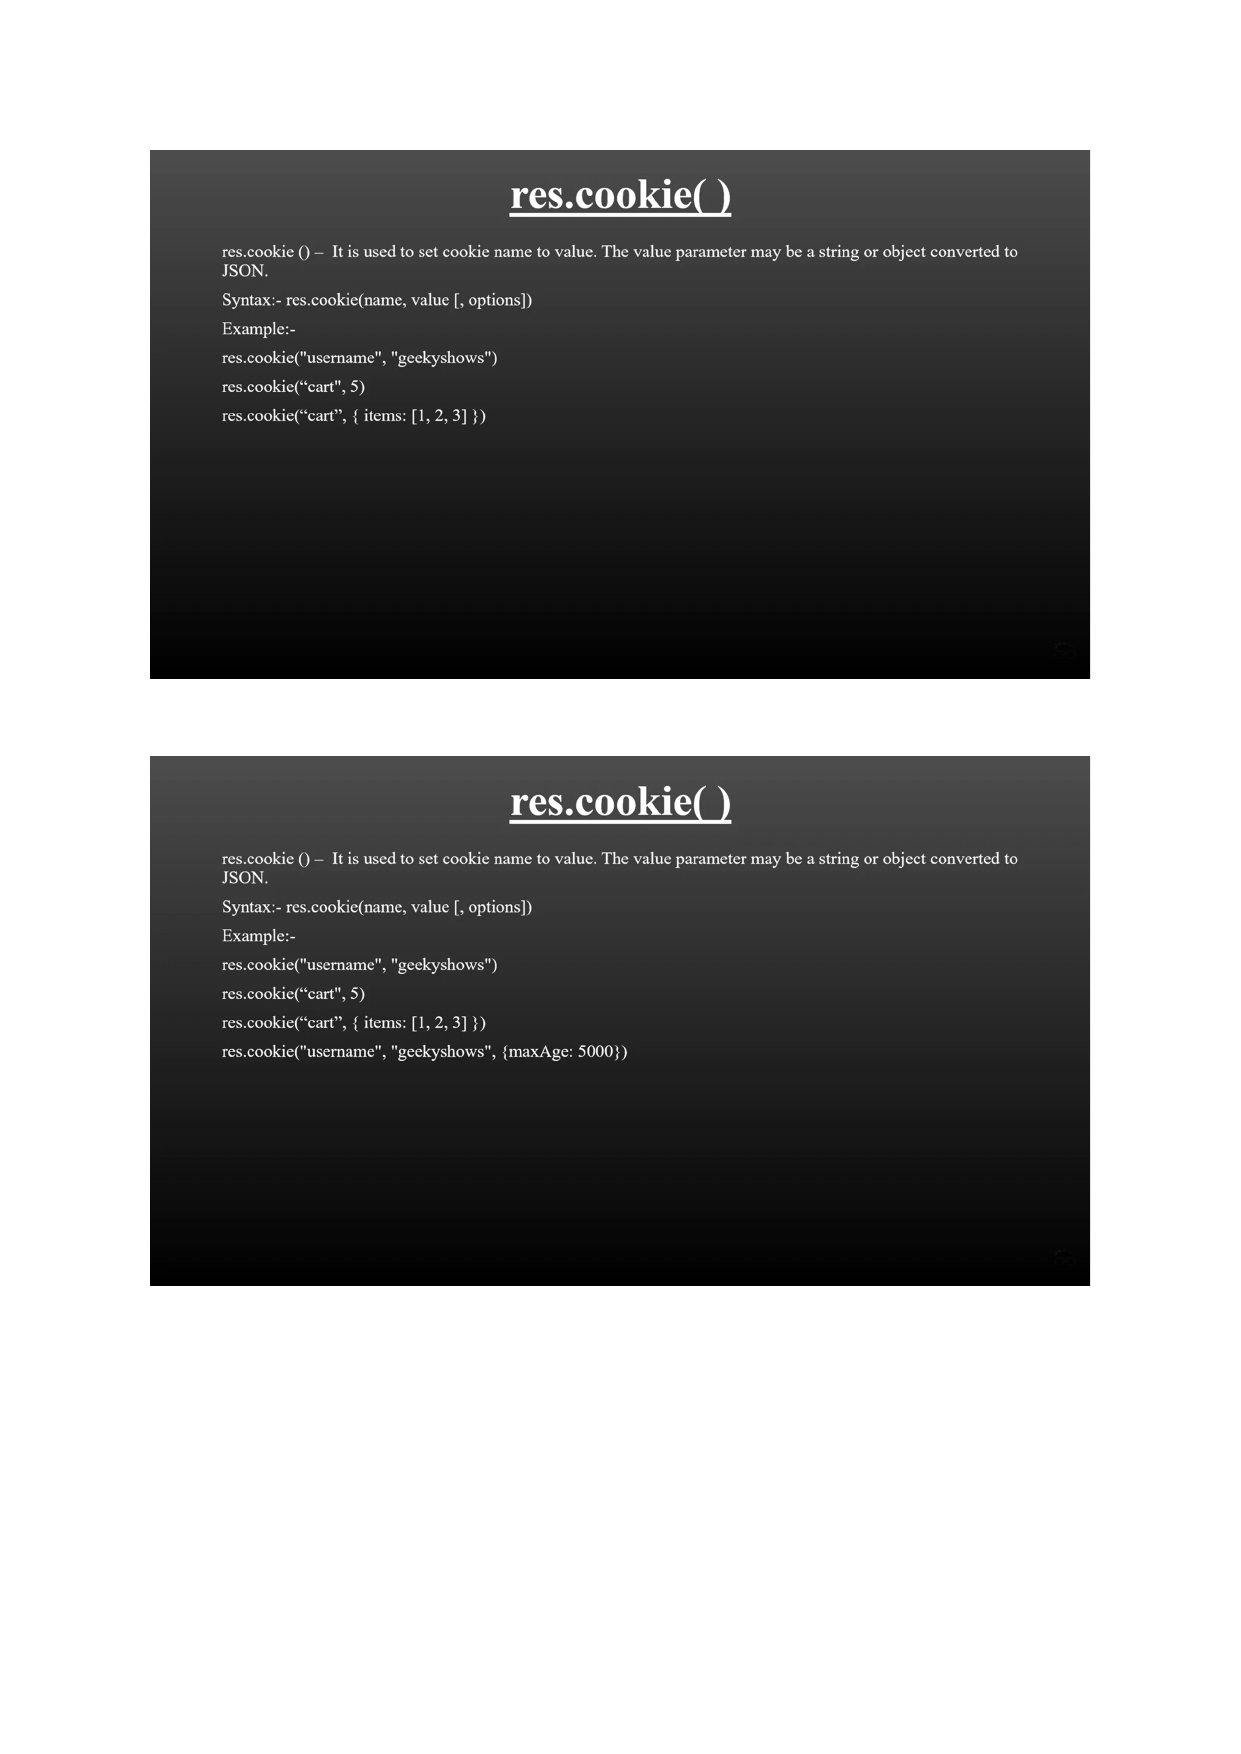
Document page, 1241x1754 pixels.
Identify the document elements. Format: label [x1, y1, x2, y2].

picture [150, 150, 1091, 679]
picture [150, 756, 1091, 1286]
